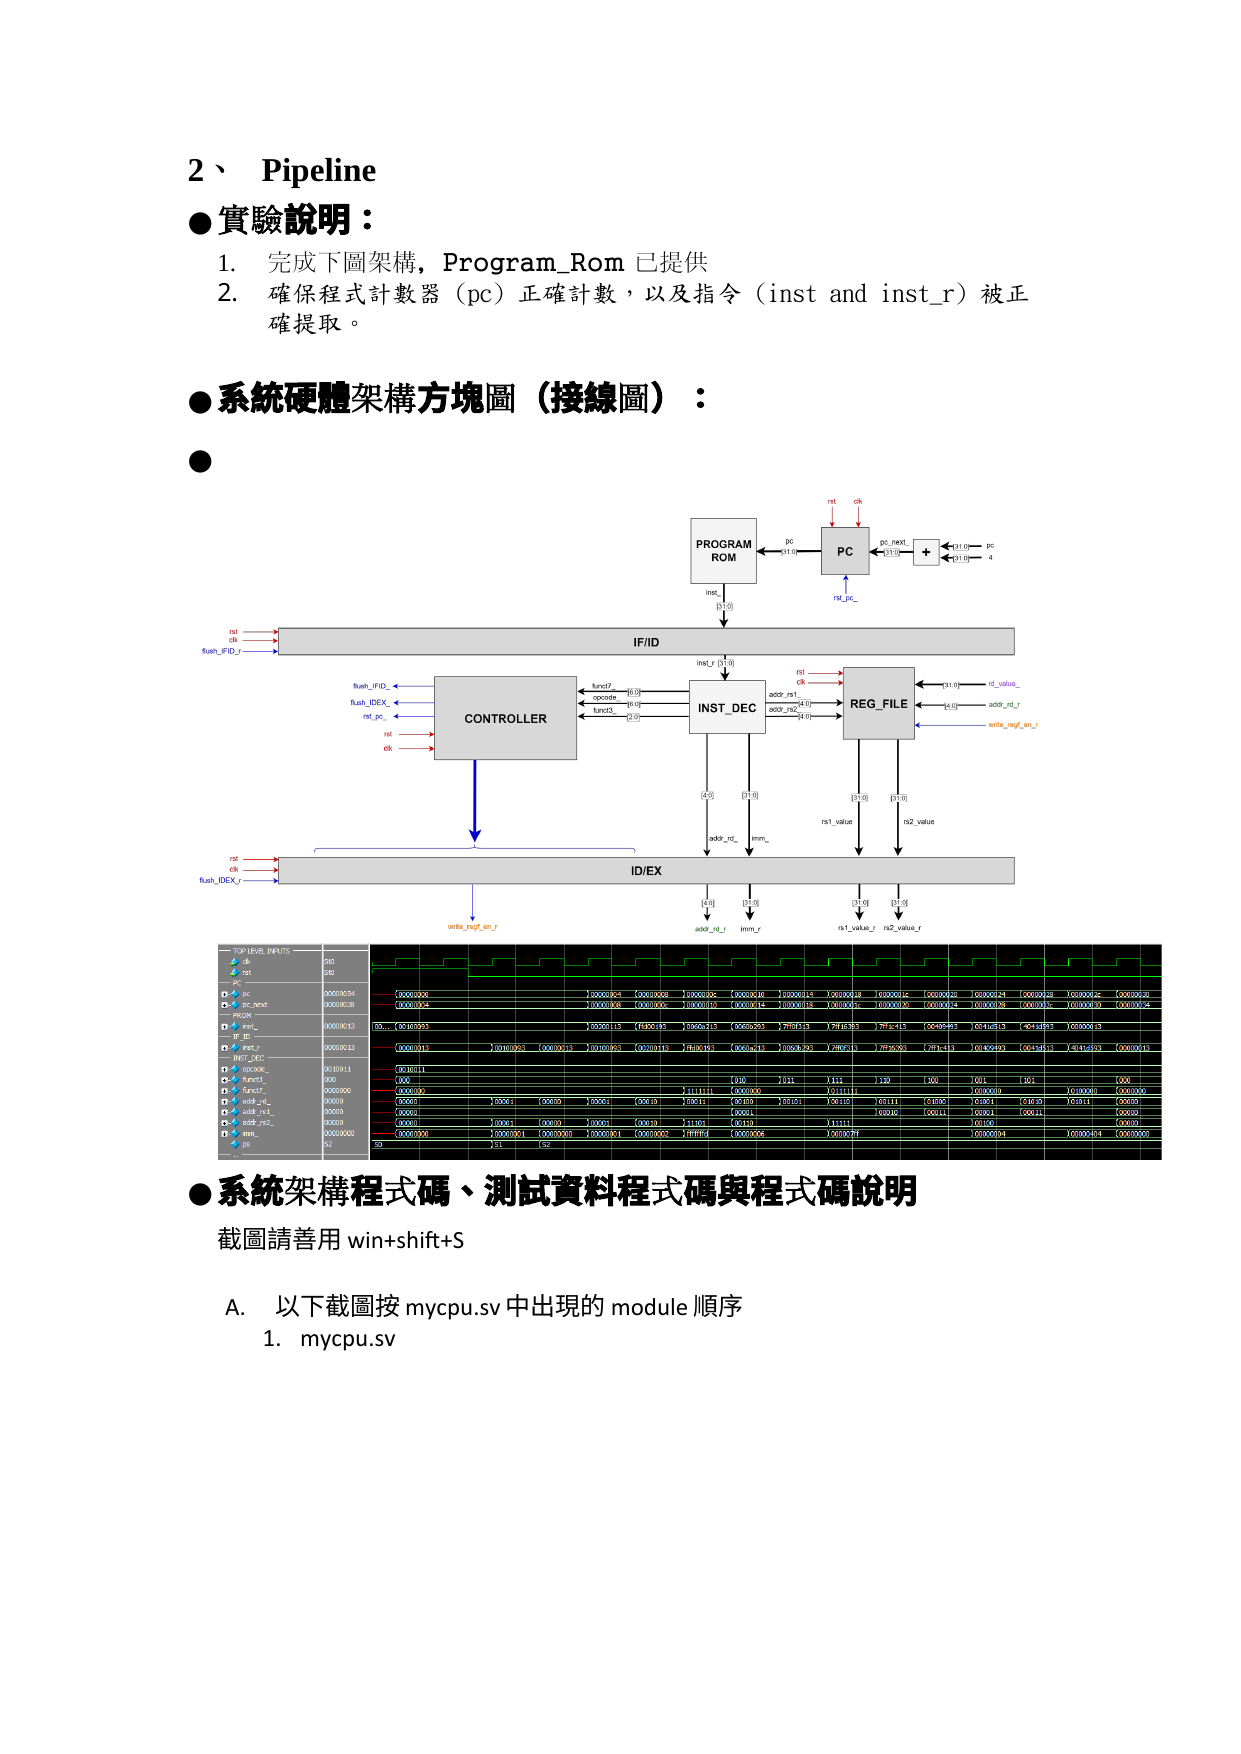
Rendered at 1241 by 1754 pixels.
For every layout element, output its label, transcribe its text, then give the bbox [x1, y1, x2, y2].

list Pipeline [187, 150, 1053, 188]
list 以下截圖按mycpu.sv中出現的module順序 [225, 1286, 1053, 1323]
list 確保程式計數器 (pc) 正確計數，以及指令 (inst and inst_r) 被正確提取。 [217, 277, 1053, 337]
picture [187, 486, 1162, 1160]
list mycpu.sv [262, 1323, 1053, 1353]
